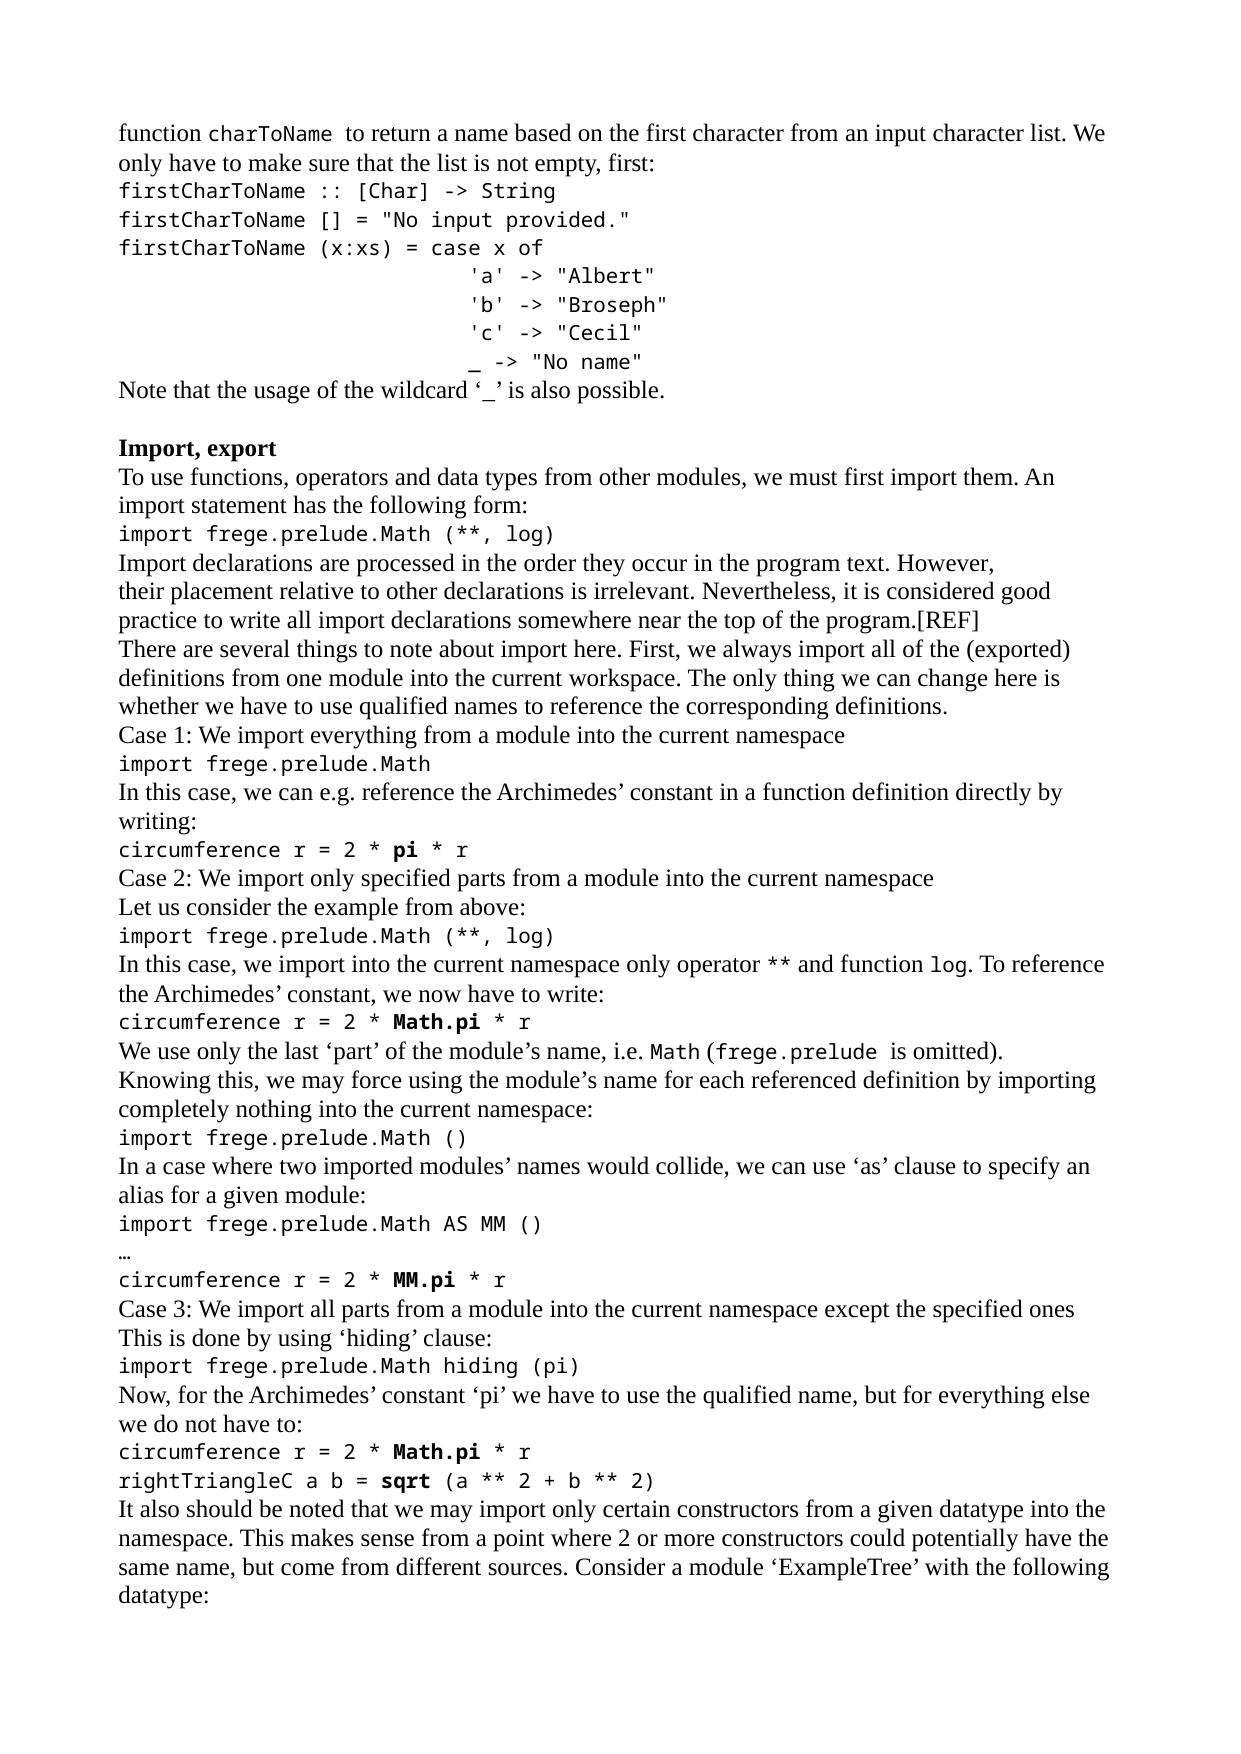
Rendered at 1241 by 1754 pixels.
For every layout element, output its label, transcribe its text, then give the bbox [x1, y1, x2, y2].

text This is done by using ‘hiding’ clause: [118, 1323, 1122, 1352]
text circumference r = 2 * MM.pi * r [118, 1266, 1122, 1294]
text Let us consider the example from above: [118, 892, 1122, 921]
text Knowing this, we may force using the module’s name for each referenced definition by importing completely nothing into the current namespace: [118, 1065, 1122, 1123]
text In this case, we import into the current namespace only operator ** and function log. To reference the Archimedes’ constant, we now have to write: [118, 949, 1122, 1007]
text their placement relative to other declarations is irrelevant. Nevertheless, it is considered good [118, 576, 1122, 605]
text Now, for the Archimedes’ constant ‘pi’ we have to use the qualified name, but for everything else we do not have to: [118, 1380, 1122, 1437]
text Case 2: We import only specified parts from a module into the current namespace [118, 863, 1122, 892]
text 'a' -> "Albert" [118, 262, 1122, 290]
text To use functions, operators and data types from other modules, we must first import them. An import statement has the following form: [118, 462, 1122, 519]
text … [118, 1237, 1122, 1266]
text import frege.prelude.Math () [118, 1123, 1122, 1151]
text import frege.prelude.Math (**, log) [118, 921, 1122, 949]
text 'b' -> "Broseph" [118, 290, 1122, 318]
text import frege.prelude.Math hiding (pi) [118, 1352, 1122, 1380]
text Note that the usage of the wildcard ‘_’ is also possible. [118, 375, 1122, 404]
text rightTriangleC a b = sqrt (a ** 2 + b ** 2) [118, 1466, 1122, 1494]
text practice to write all import declarations somewhere near the top of the program.[REF] [118, 605, 1122, 634]
text circumference r = 2 * Math.pi * r [118, 1437, 1122, 1466]
text 'c' -> "Cecil" [118, 318, 1122, 347]
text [118, 118, 1122, 176]
text import frege.prelude.Math [118, 749, 1122, 777]
text _ -> "No name" [118, 347, 1122, 375]
text firstCharToName :: [Char] -> String [118, 176, 1122, 205]
text circumference r = 2 * pi * r [118, 835, 1122, 863]
text import frege.prelude.Math (**, log) [118, 519, 1122, 548]
text Import declarations are processed in the order they occur in the program text. However, [118, 548, 1122, 576]
text In a case where two imported modules’ names would collide, we can use ‘as’ clause to specify an alias for a given module: [118, 1151, 1122, 1209]
text Case 1: We import everything from a module into the current namespace [118, 720, 1122, 749]
text Case 3: We import all parts from a module into the current namespace except the specified ones [118, 1294, 1122, 1323]
text firstCharToName [] = "No input provided." [118, 205, 1122, 233]
text We use only the last ‘part’ of the module’s name, i.e. Math (frege.prelude is omitted). [118, 1036, 1122, 1065]
text It also should be noted that we may import only certain constructors from a given datatype into the namespace. This makes sense from a point where 2 or more constructors could potentially have the same name, but come from different sources. Consider a module ‘ExampleTree’ with the following datatype: [118, 1494, 1122, 1609]
text circumference r = 2 * Math.pi * r [118, 1007, 1122, 1036]
text firstCharToName (x:xs) = case x of [118, 233, 1122, 262]
text Import, export [118, 433, 1122, 462]
text In this case, we can e.g. reference the Archimedes’ constant in a function definition directly by writing: [118, 777, 1122, 835]
text import frege.prelude.Math AS MM () [118, 1209, 1122, 1237]
text There are several things to note about import here. First, we always import all of the (exported) definitions from one module into the current workspace. The only thing we can change here is whether we have to use qualified names to reference the corresponding definitions. [118, 634, 1122, 720]
